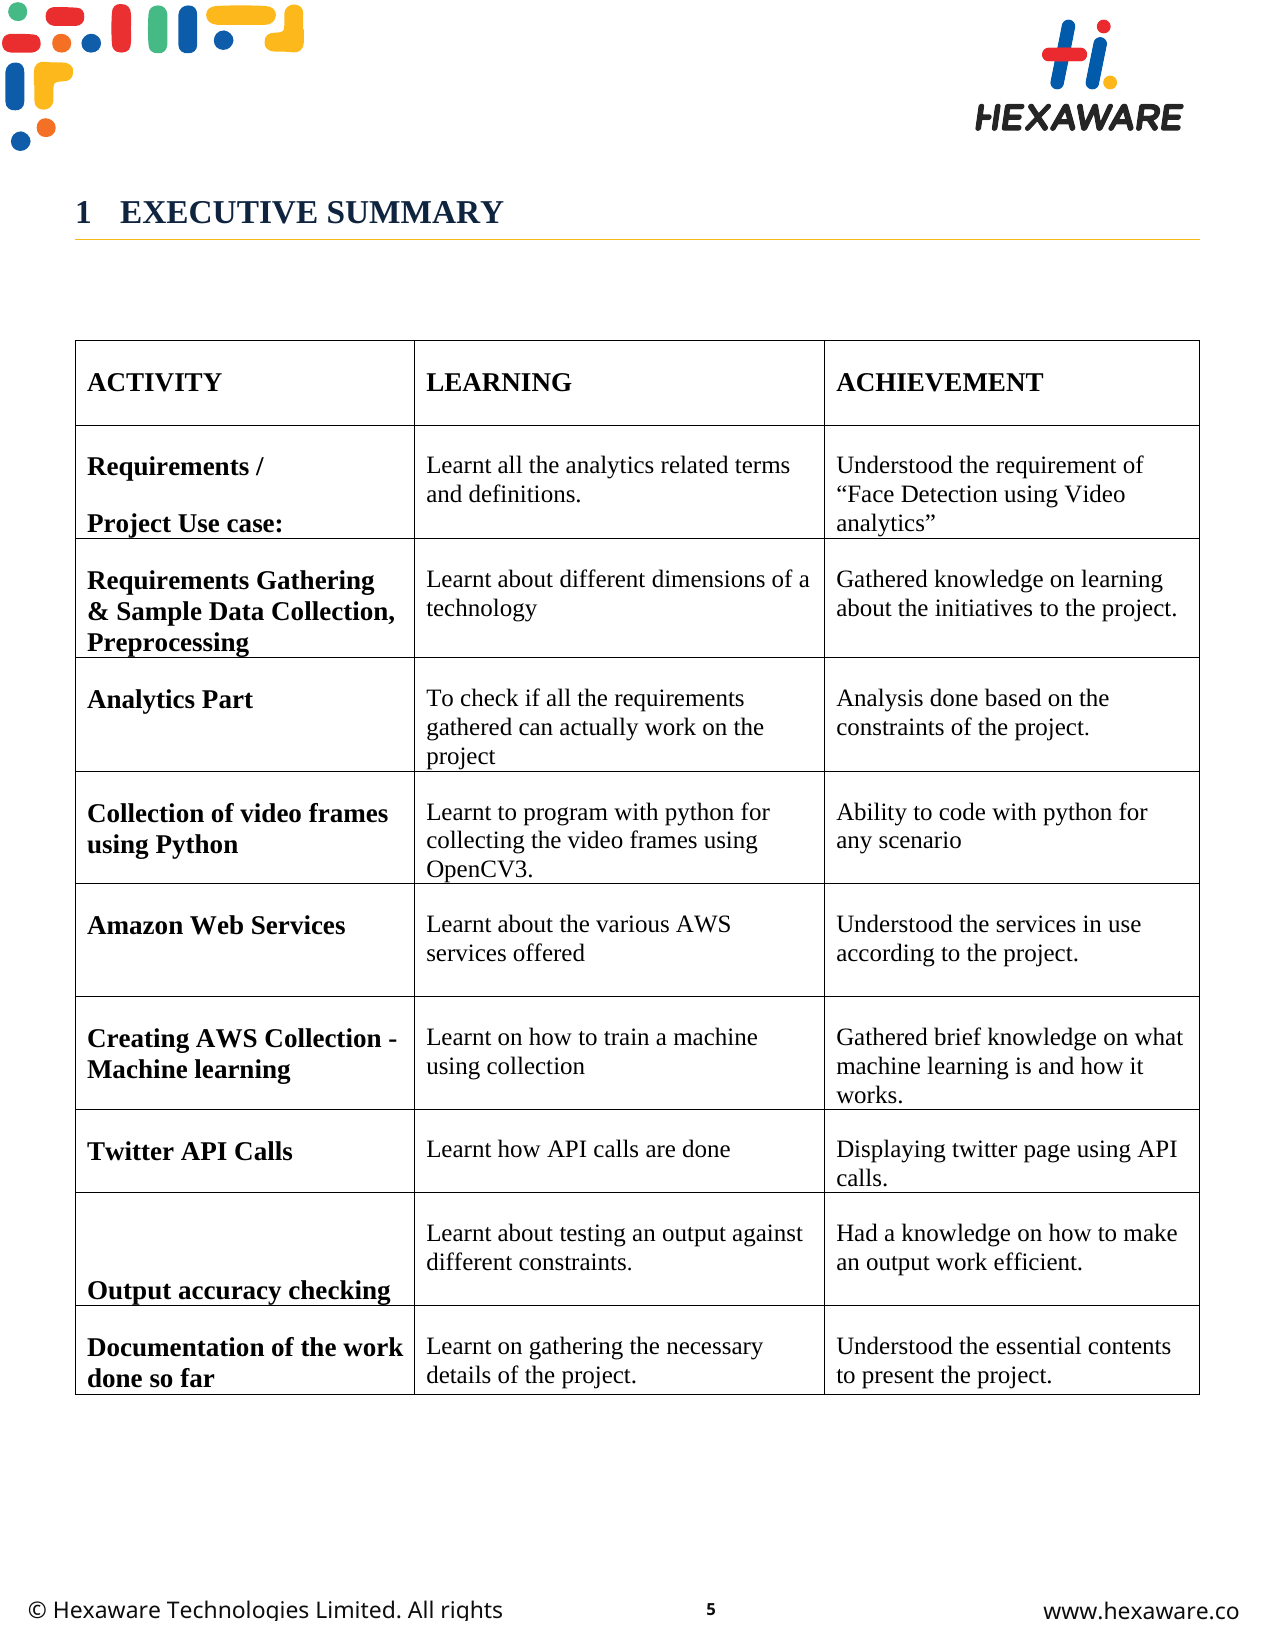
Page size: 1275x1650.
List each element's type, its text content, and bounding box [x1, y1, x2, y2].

table_cell Learnt to program with python for collecting the video frames using OpenCV3. [415, 772, 824, 883]
subtitle EXECUTIVE SUMMARY [75, 192, 1200, 239]
table_cell Learnt about different dimensions of a technology [415, 539, 824, 657]
table_cell Understood the services in use according to the project. [825, 884, 1199, 996]
table_cell Learnt how API calls are done [415, 1110, 824, 1192]
table_header ACHIEVEMENT [825, 341, 1199, 424]
table_cell Twitter API Calls [76, 1110, 414, 1192]
table_cell Analysis done based on the constraints of the project. [825, 658, 1199, 771]
table_cell Ability to code with python for any scenario [825, 772, 1199, 883]
table_cell Learnt on how to train a machine using collection [415, 997, 824, 1108]
table_cell Understood the requirement of “Face Detection using Video analytics” [825, 426, 1199, 538]
table_cell Displaying twitter page using API calls. [825, 1110, 1199, 1192]
table_cell Analytics Part [76, 658, 414, 771]
table_cell To check if all the requirements gathered can actually work on the project [415, 658, 824, 771]
table_header LEARNING [415, 341, 824, 424]
table_cell Understood the essential contents to present the project. [825, 1306, 1199, 1394]
table_cell Gathered knowledge on learning about the initiatives to the project. [825, 539, 1199, 657]
table_cell Amazon Web Services [76, 884, 414, 996]
table_header ACTIVITY [76, 341, 414, 424]
table_cell Gathered brief knowledge on what machine learning is and how it works. [825, 997, 1199, 1108]
table_cell Documentation of the work done so far [76, 1306, 414, 1394]
table_cell Learnt about the various AWS services offered [415, 884, 824, 996]
table_cell Learnt about testing an output against different constraints. [415, 1193, 824, 1305]
table_cell Learnt all the analytics related terms and definitions. [415, 426, 824, 538]
table_cell Creating AWS Collection - Machine learning [76, 997, 414, 1108]
table_cell Requirements / Project Use case: [76, 426, 414, 538]
table_cell Learnt on gathering the necessary details of the project. [415, 1306, 824, 1394]
table_cell Had a knowledge on how to make an output work efficient. [825, 1193, 1199, 1305]
table_cell Output accuracy checking [76, 1193, 414, 1305]
table_cell Requirements Gathering & Sample Data Collection, Preprocessing [76, 539, 414, 657]
picture [953, 0, 1200, 143]
table_cell Collection of video frames using Python [76, 772, 414, 883]
